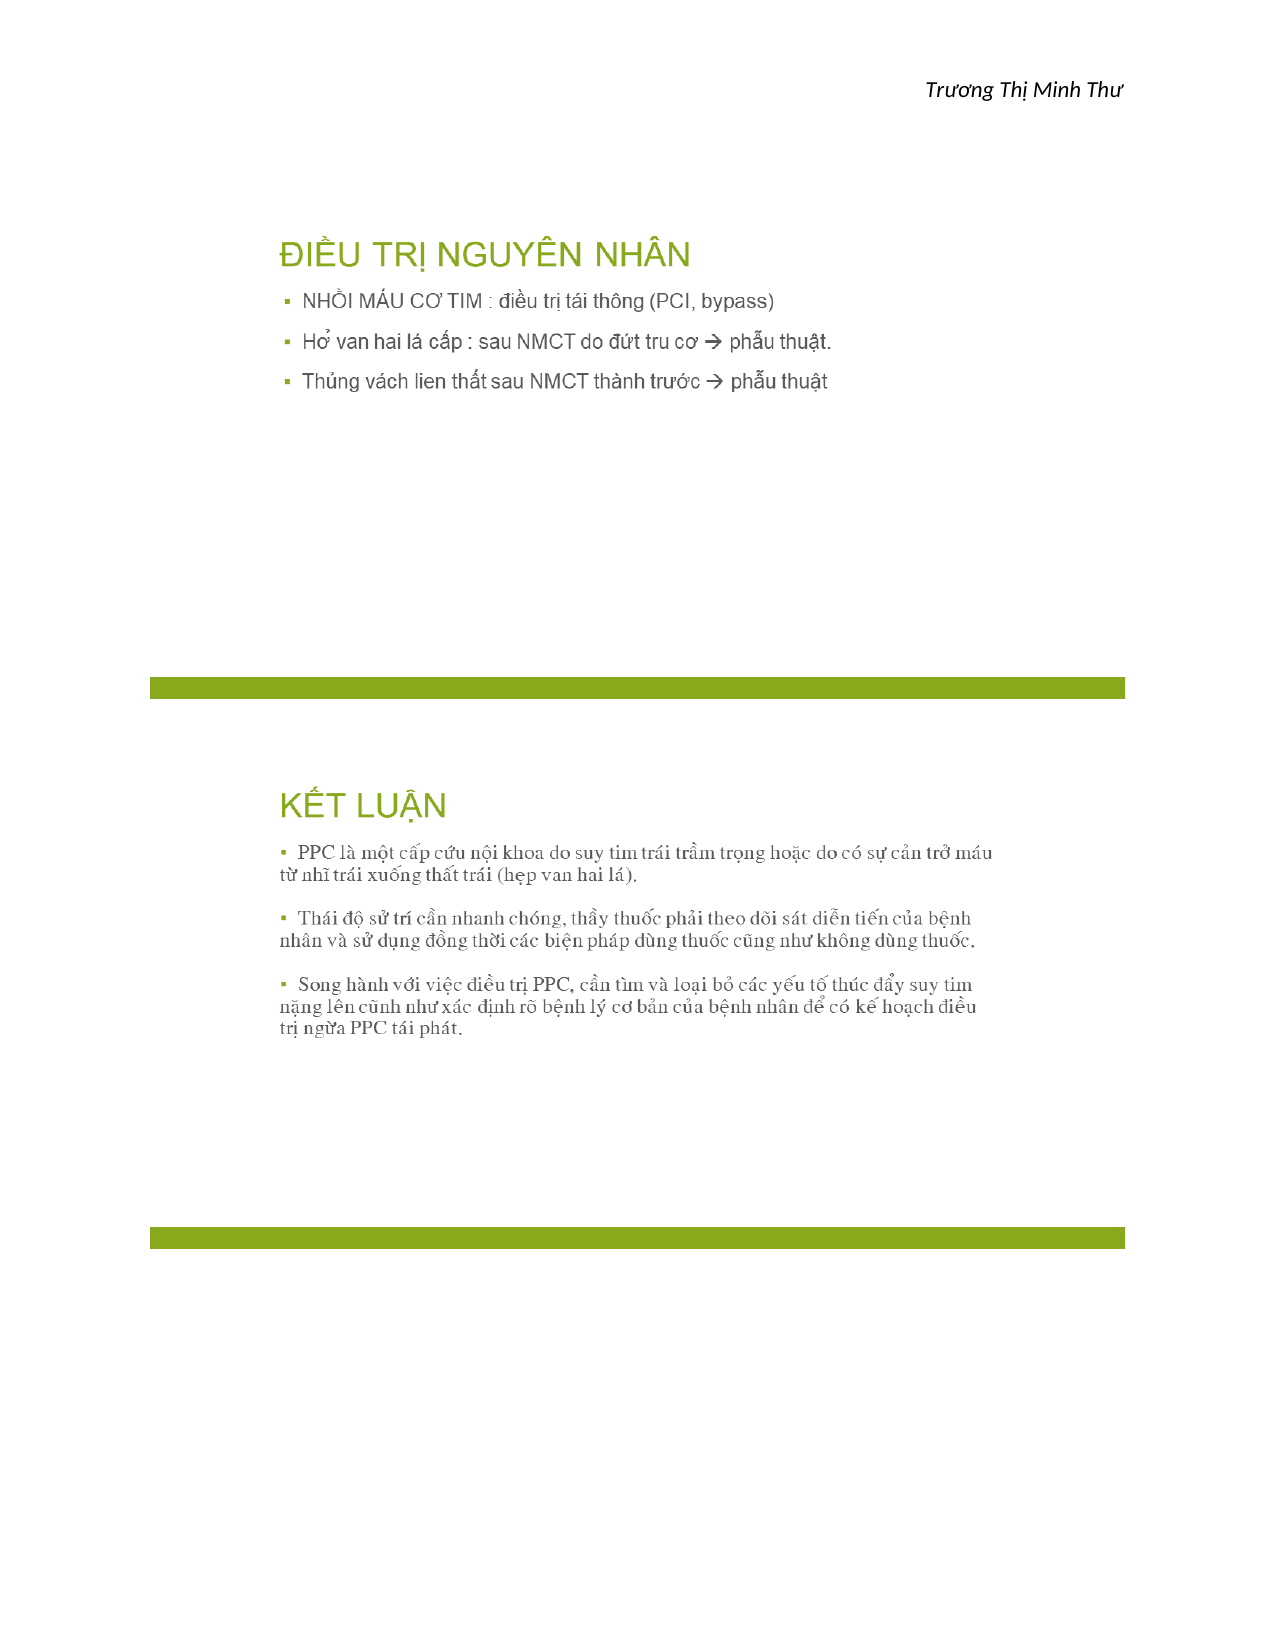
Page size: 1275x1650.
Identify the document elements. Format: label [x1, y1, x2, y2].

picture [150, 150, 1125, 699]
picture [150, 700, 1125, 1249]
